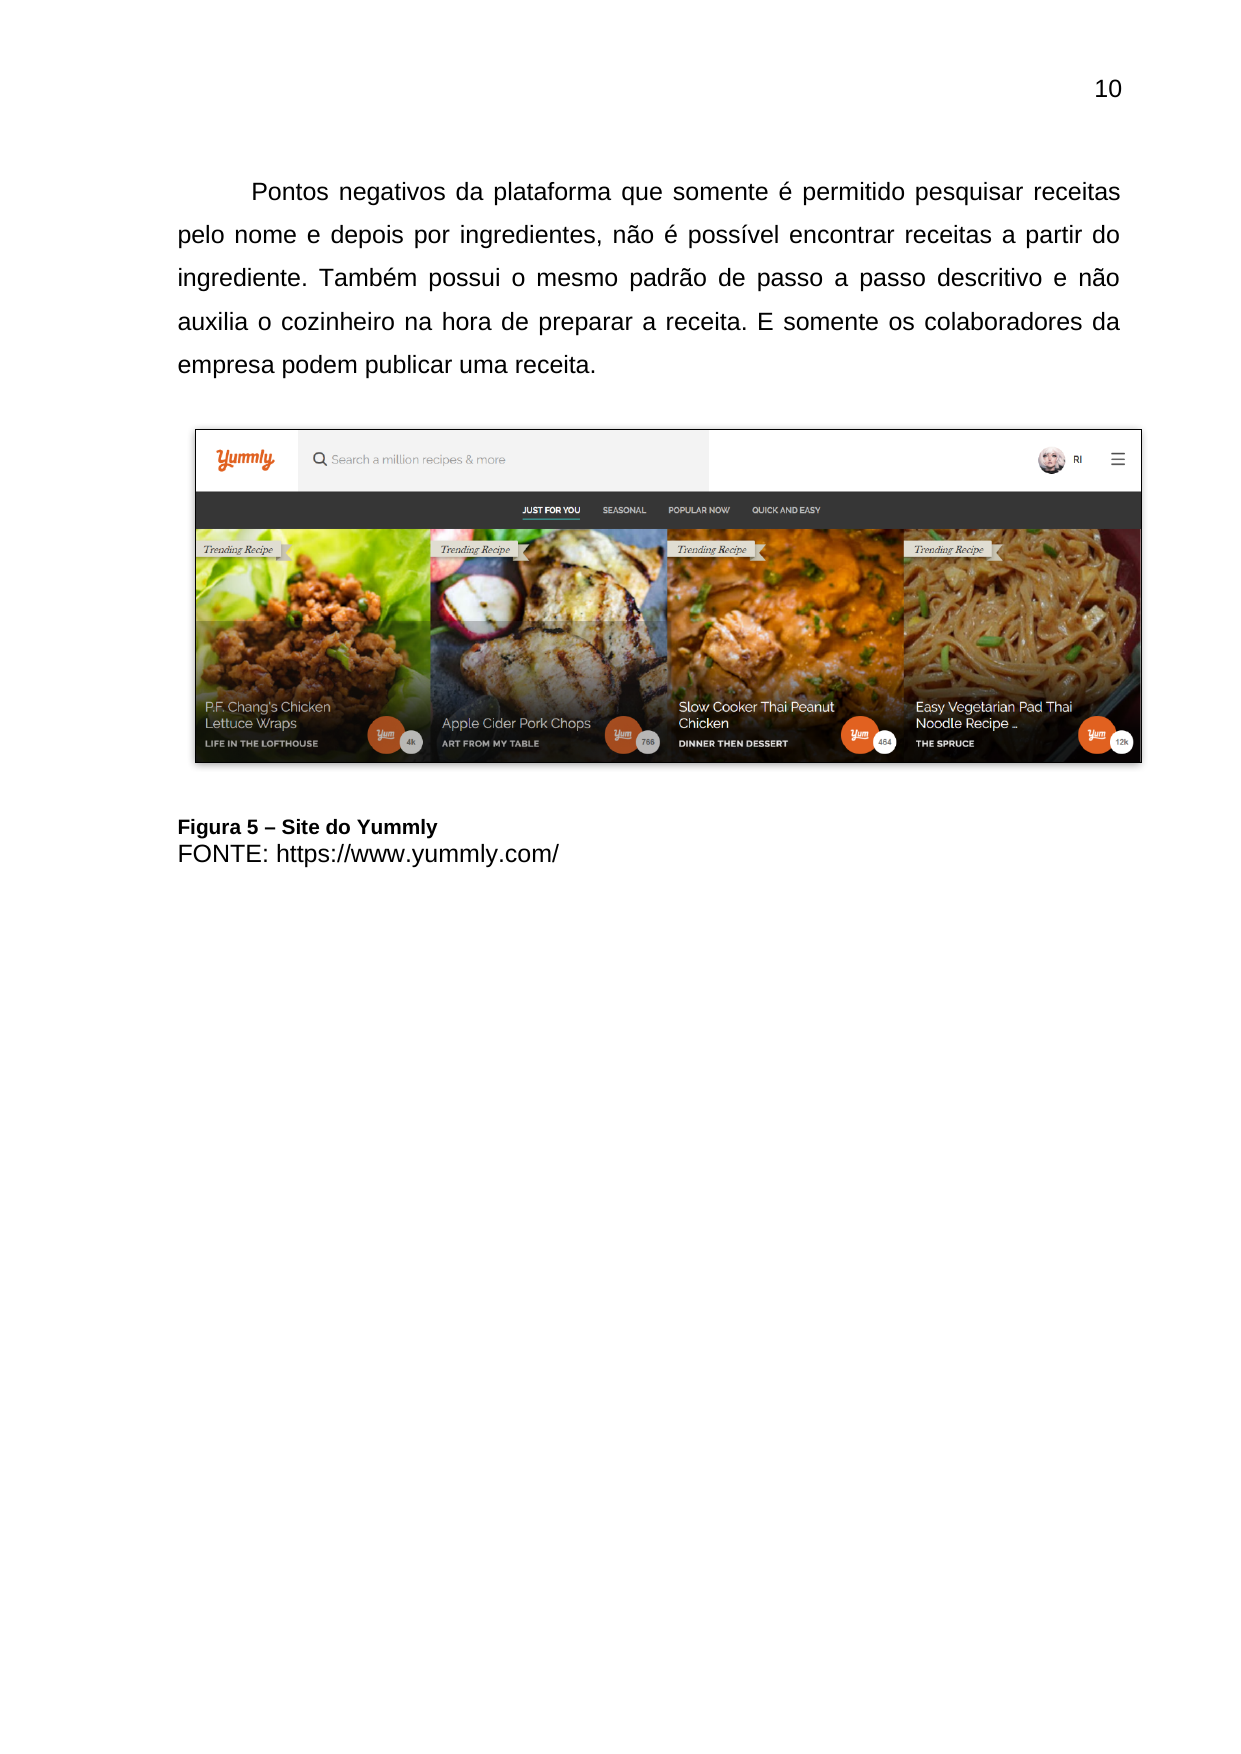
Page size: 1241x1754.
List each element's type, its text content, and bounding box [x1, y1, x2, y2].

text FONTE: https://www.yummly.com/ [177, 838, 1122, 867]
text Pontos negativos da plataforma que somente é permitido pesquisar receitas pelo nome e depois por ingredientes, não é possível encontrar receitas a partir do ingrediente. Também possui o mesmo padrão de passo a passo descritivo e não auxilia o cozinheiro na hora de preparar a receita. E somente os colaboradores da empresa podem publicar uma receita. [177, 177, 1122, 378]
picture [196, 430, 1141, 762]
